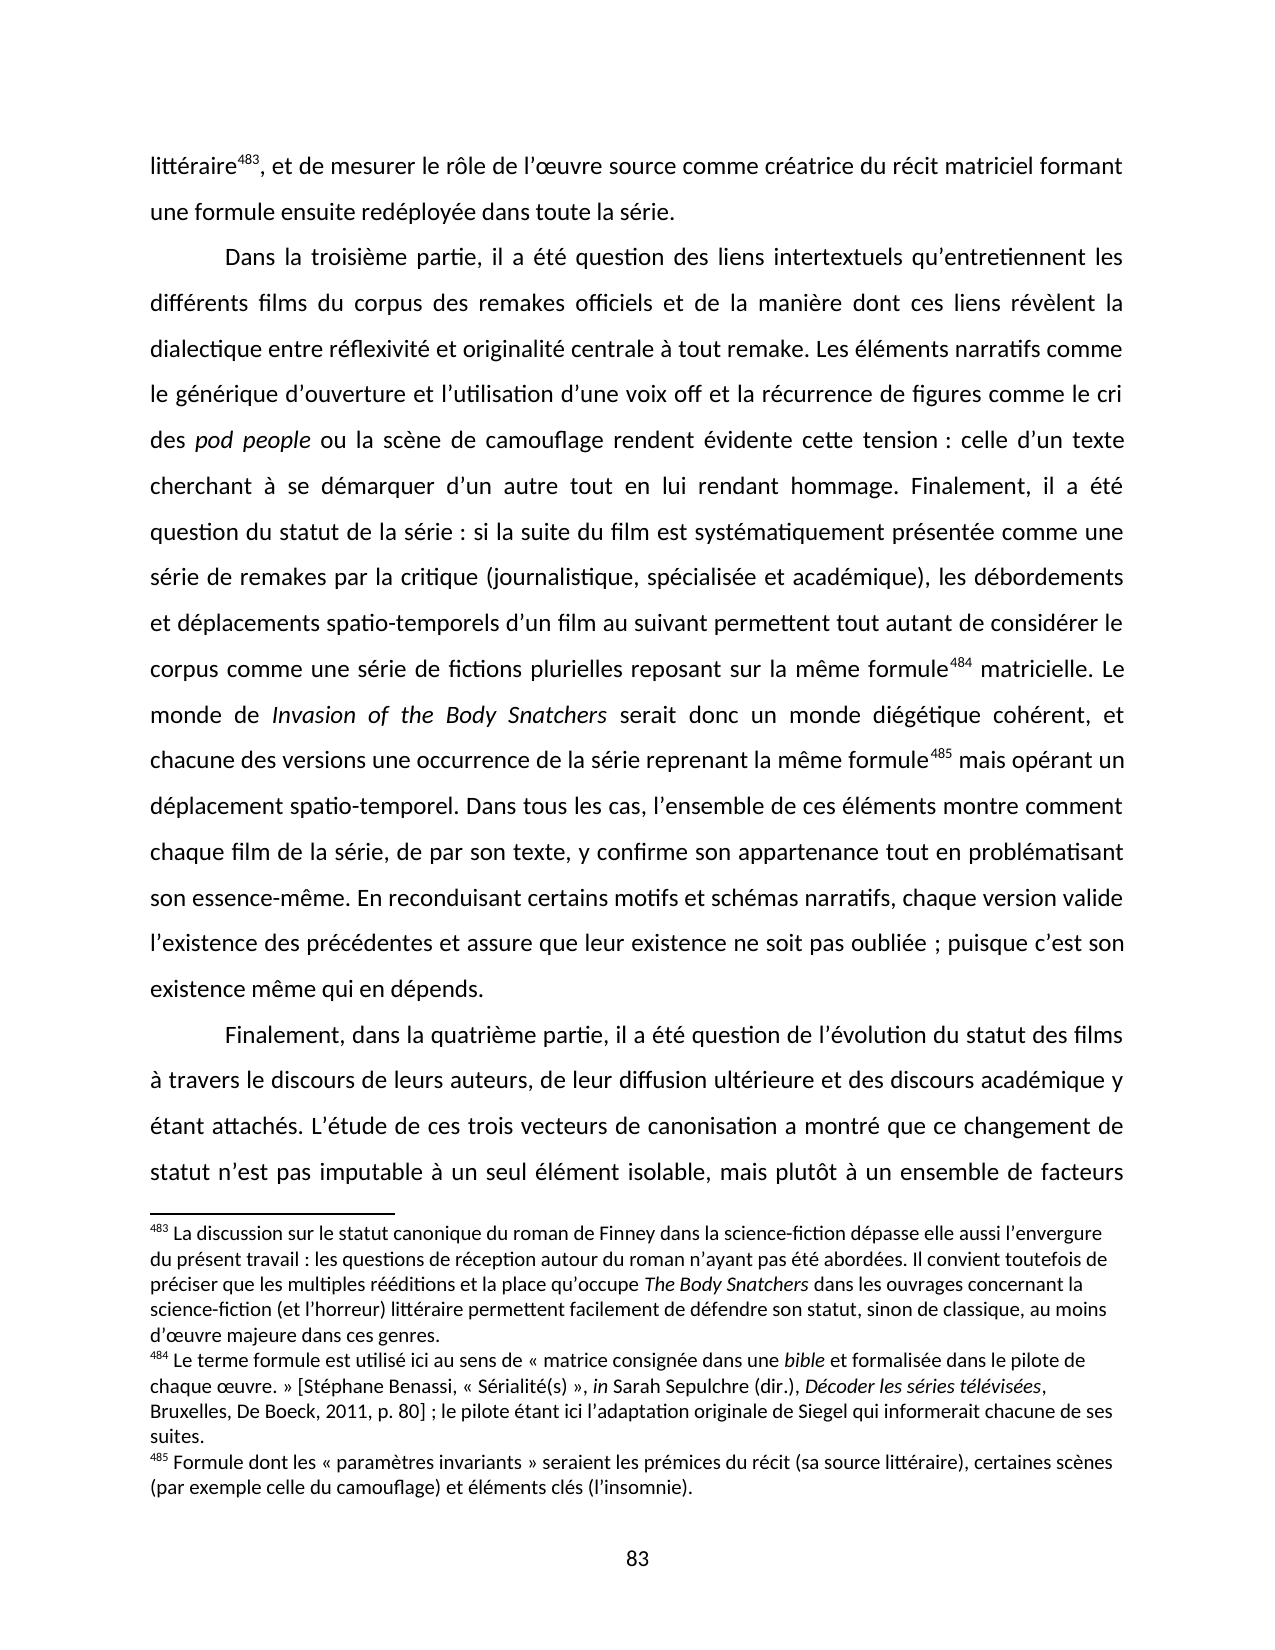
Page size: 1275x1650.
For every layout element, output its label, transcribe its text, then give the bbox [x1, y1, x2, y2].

text Dans la troisième partie, il a été question des liens intertextuels qu’entretiennent les différents films du corpus des remakes officiels et de la manière dont ces liens révèlent la dialectique entre réflexivité et originalité centrale à tout remake. Les éléments narratifs comme le générique d’ouverture et l’utilisation d’une voix off et la récurrence de figures comme le cri des pod people ou la scène de camouflage rendent évidente cette tension : celle d’un texte cherchant à se démarquer d’un autre tout en lui rendant hommage. Finalement, il a été question du statut de la série : si la suite du film est systématiquement présentée comme une série de remakes par la critique (journalistique, spécialisée et académique), les débordements et déplacements spatio-temporels d’un film au suivant permettent tout autant de considérer le corpus comme une série de fictions plurielles reposant sur la même formule matricielle. Le monde de Invasion of the Body Snatchers serait donc un monde diégétique cohérent, et chacune des versions une occurrence de la série reprenant la même formule mais opérant un déplacement spatio-temporel. Dans tous les cas, l’ensemble de ces éléments montre comment chaque film de la série, de par son texte, y confirme son appartenance tout en problématisant son essence-même. En reconduisant certains motifs et schémas narratifs, chaque version valide l’existence des précédentes et assure que leur existence ne soit pas oubliée ; puisque c’est son existence même qui en dépends. [150, 241, 1125, 1004]
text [150, 150, 1125, 226]
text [150, 1019, 1125, 1187]
